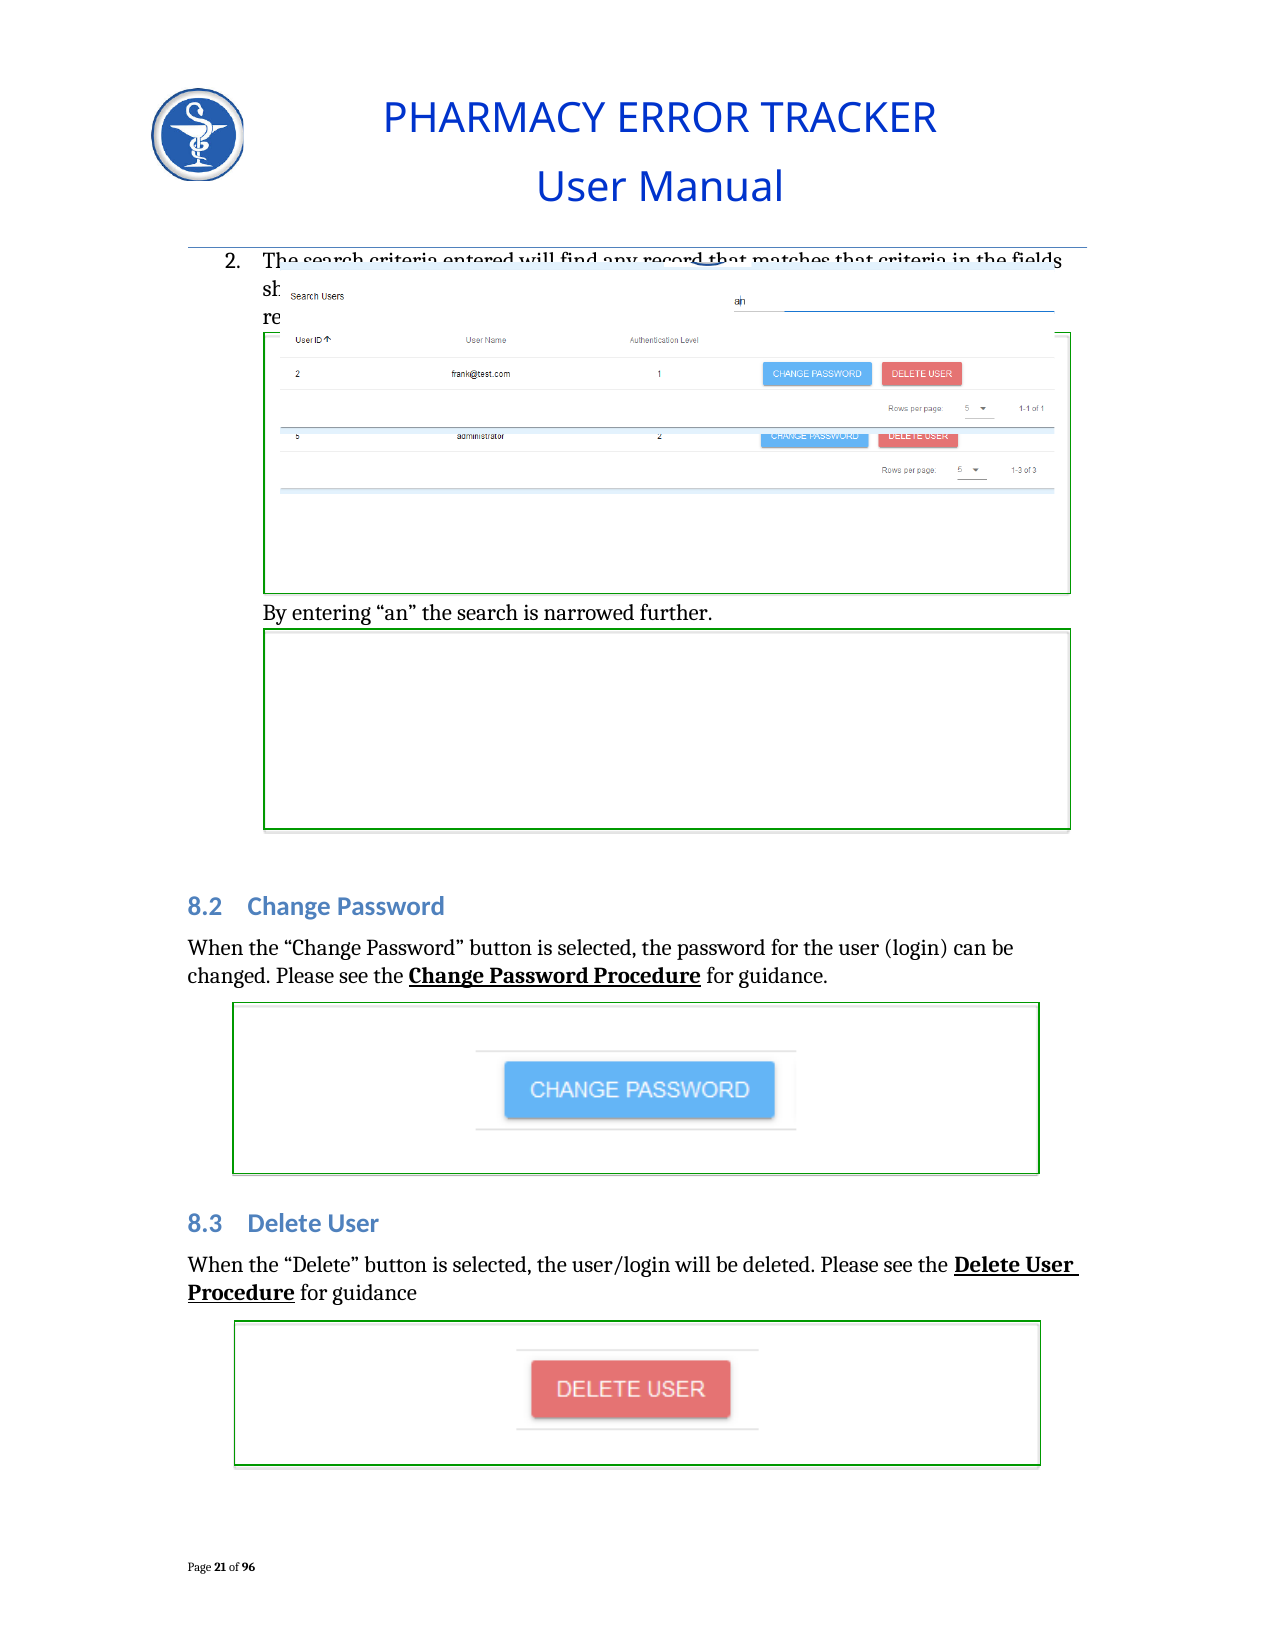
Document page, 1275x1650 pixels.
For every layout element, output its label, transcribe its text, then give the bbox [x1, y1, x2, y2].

subtitle Delete User [187, 1206, 1087, 1239]
subtitle Change Password [187, 889, 1087, 923]
picture [280, 262, 1055, 494]
picture [150, 87, 244, 181]
text When the “Change Password” button is selected, the password for the user (login) can be changed. Please see the Change Password Procedure for guidance. [187, 935, 1087, 989]
picture [516, 1329, 759, 1454]
picture [475, 1010, 797, 1167]
text When the “Delete” button is selected, the user/login will be deleted. Please see the Delete User Procedure for guidance [187, 1252, 1087, 1306]
